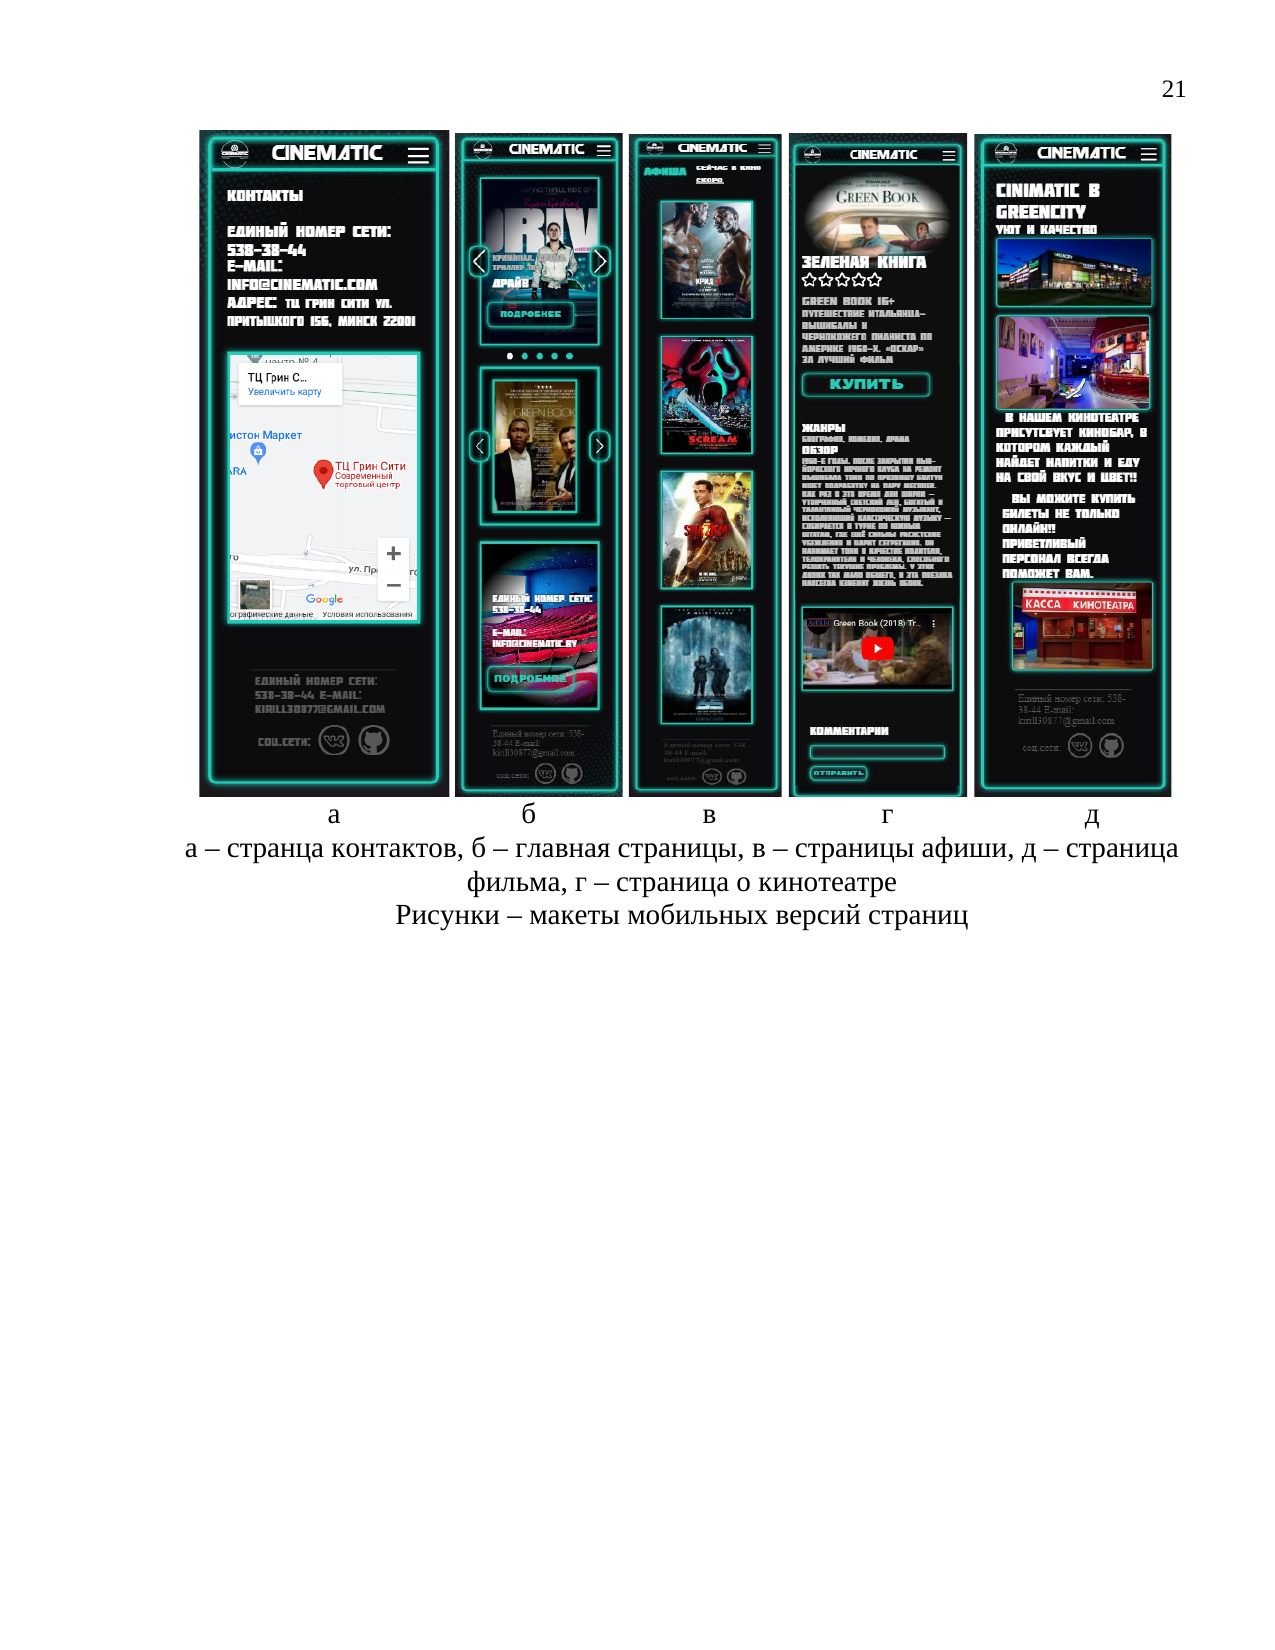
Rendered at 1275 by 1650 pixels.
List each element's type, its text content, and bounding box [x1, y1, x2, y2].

picture [628, 134, 782, 797]
text Рисунки – макеты мобильных версий страниц [177, 897, 1186, 931]
picture [788, 133, 968, 797]
picture [199, 130, 450, 797]
text а – странца контактов, б – главная страницы, в – страницы афиши, д – страница фильма, г – страница о кинотеатре [177, 830, 1186, 897]
picture [454, 133, 623, 797]
picture [974, 134, 1172, 797]
text а б в г д [252, 797, 1186, 830]
